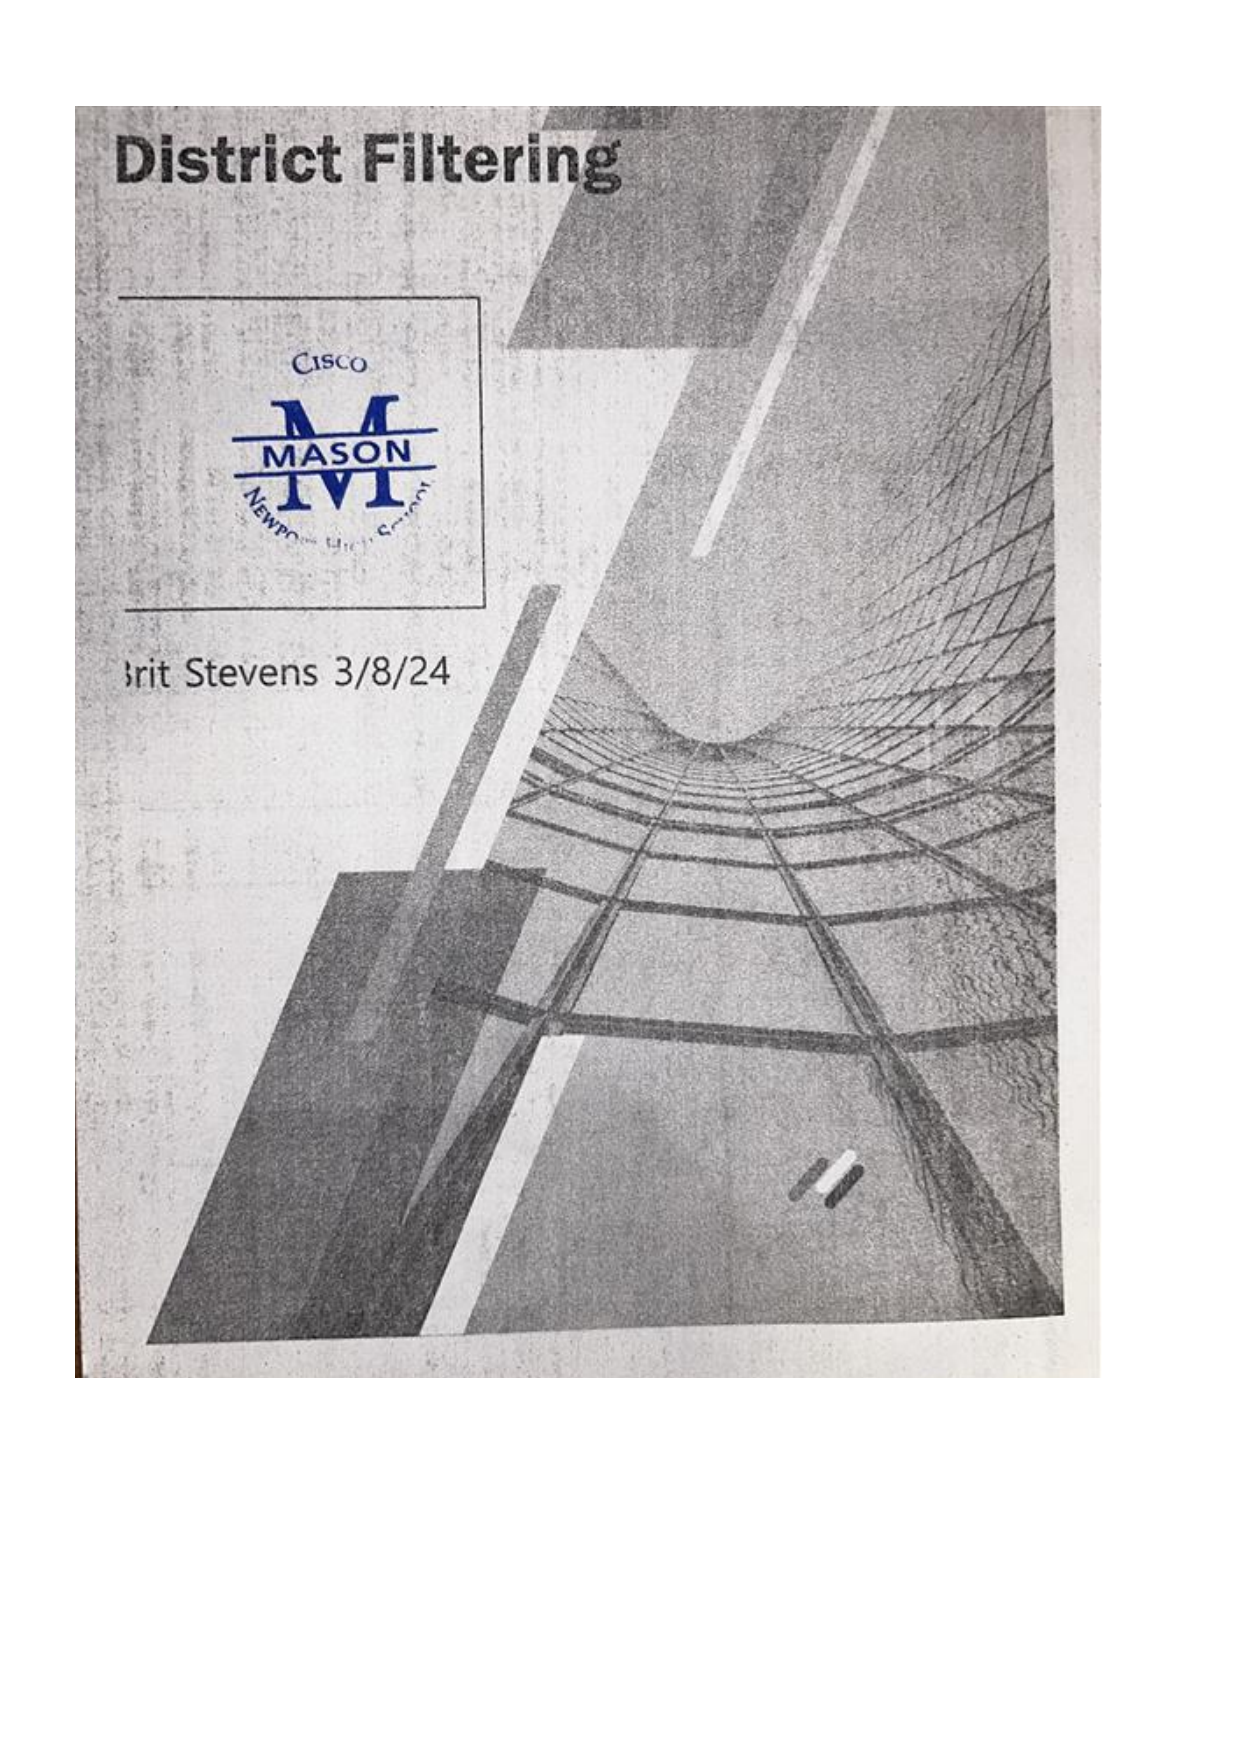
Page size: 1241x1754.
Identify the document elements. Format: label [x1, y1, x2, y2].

picture [75, 106, 1102, 1378]
